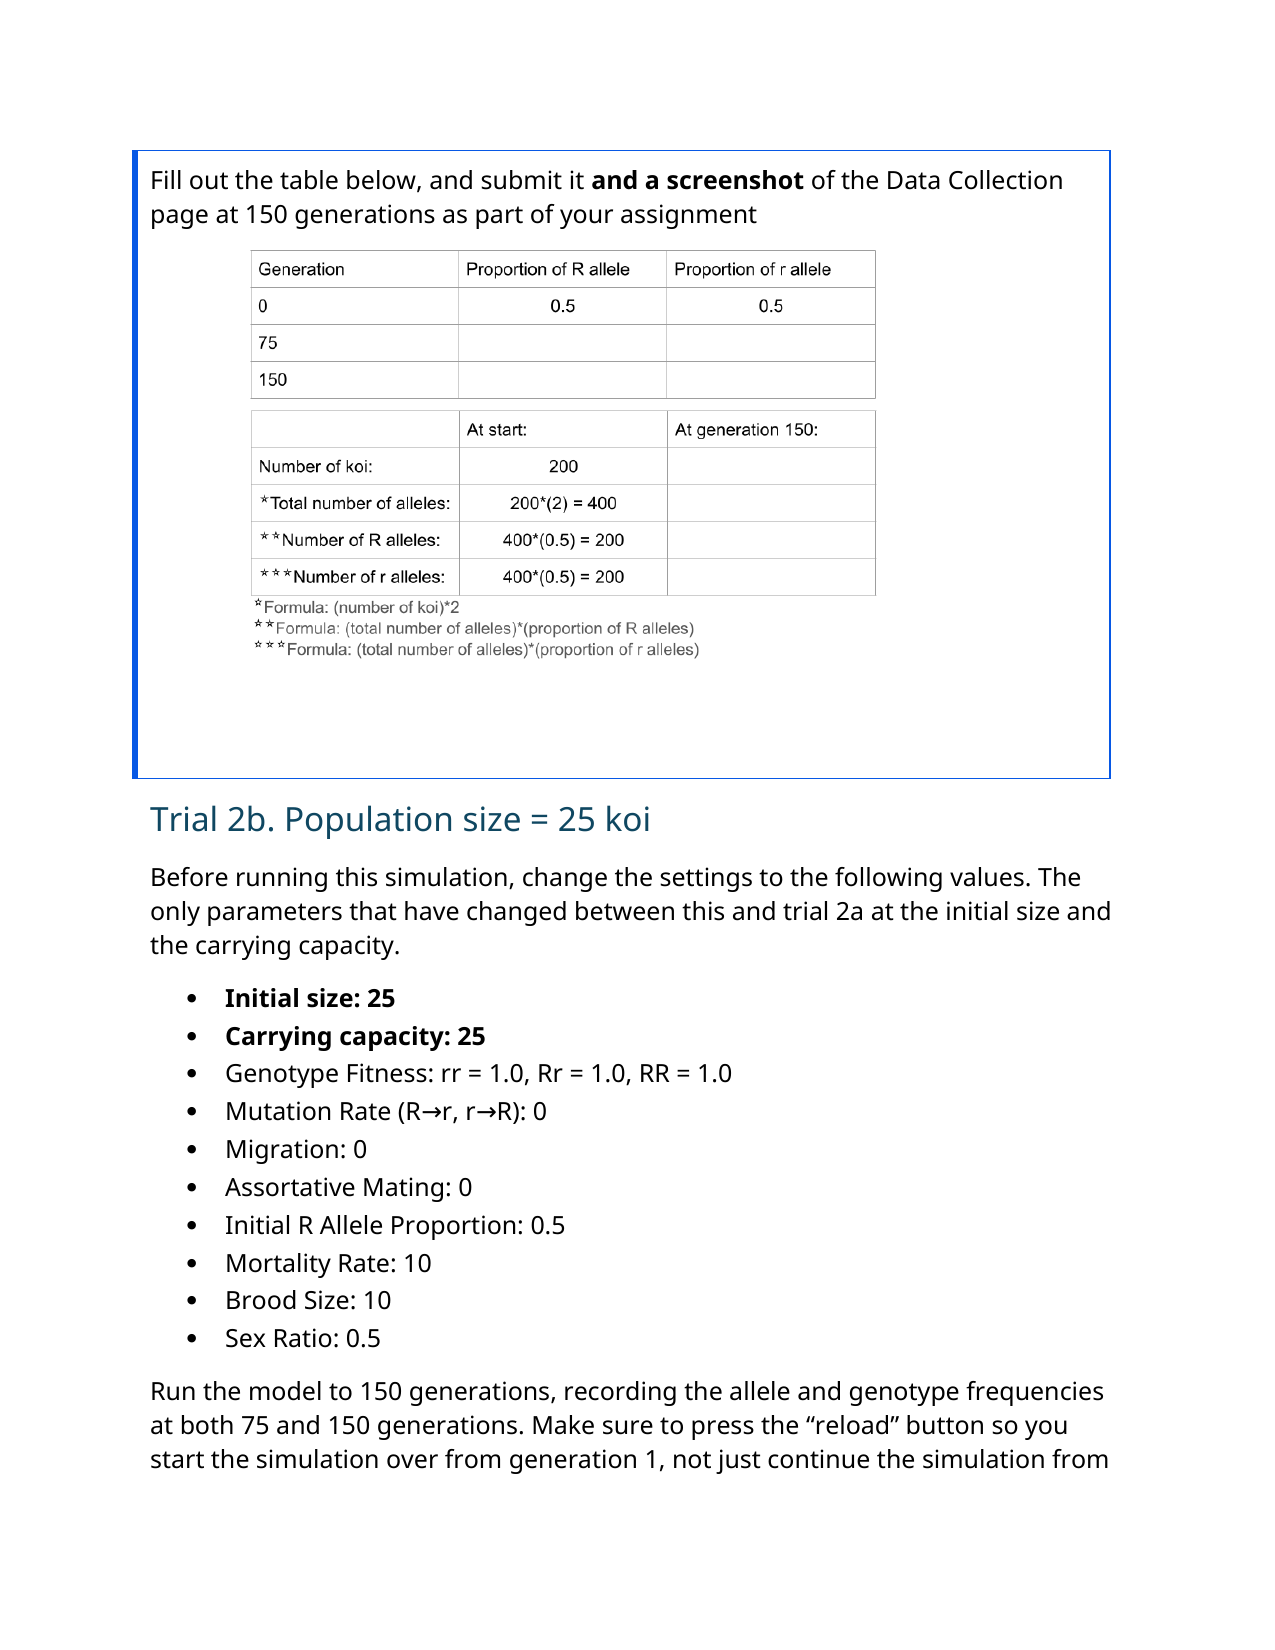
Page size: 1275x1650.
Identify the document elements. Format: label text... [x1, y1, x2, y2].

subtitle Trial 2b. Population size = 25 koi [150, 795, 1125, 841]
table_cell Fill out the table below, and submit it and a screenshot of the Data Collection page at 150 generations as part of your assignment [138, 151, 1109, 778]
text Before running this simulation, change the settings to the following values. The only parameters that have changed between this and trial 2a at the initial size and the carrying capacity. [150, 859, 1125, 962]
list Carrying capacity: 25 [187, 1018, 1125, 1052]
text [150, 1374, 1125, 1476]
list Sex Ratio: 0.5 [187, 1321, 1125, 1355]
picture [168, 249, 957, 693]
list Initial R Allele Proportion: 0.5 [187, 1207, 1125, 1241]
list Brood Size: 10 [187, 1283, 1125, 1317]
list Mutation Rate (R→r, r→R): 0 [187, 1094, 1125, 1128]
list Genotype Fitness: rr = 1.0, Rr = 1.0, RR = 1.0 [187, 1056, 1125, 1090]
list Mortality Rate: 10 [187, 1245, 1125, 1279]
list Migration: 0 [187, 1132, 1125, 1166]
list Assortative Mating: 0 [187, 1169, 1125, 1204]
list Initial size: 25 [187, 981, 1125, 1014]
